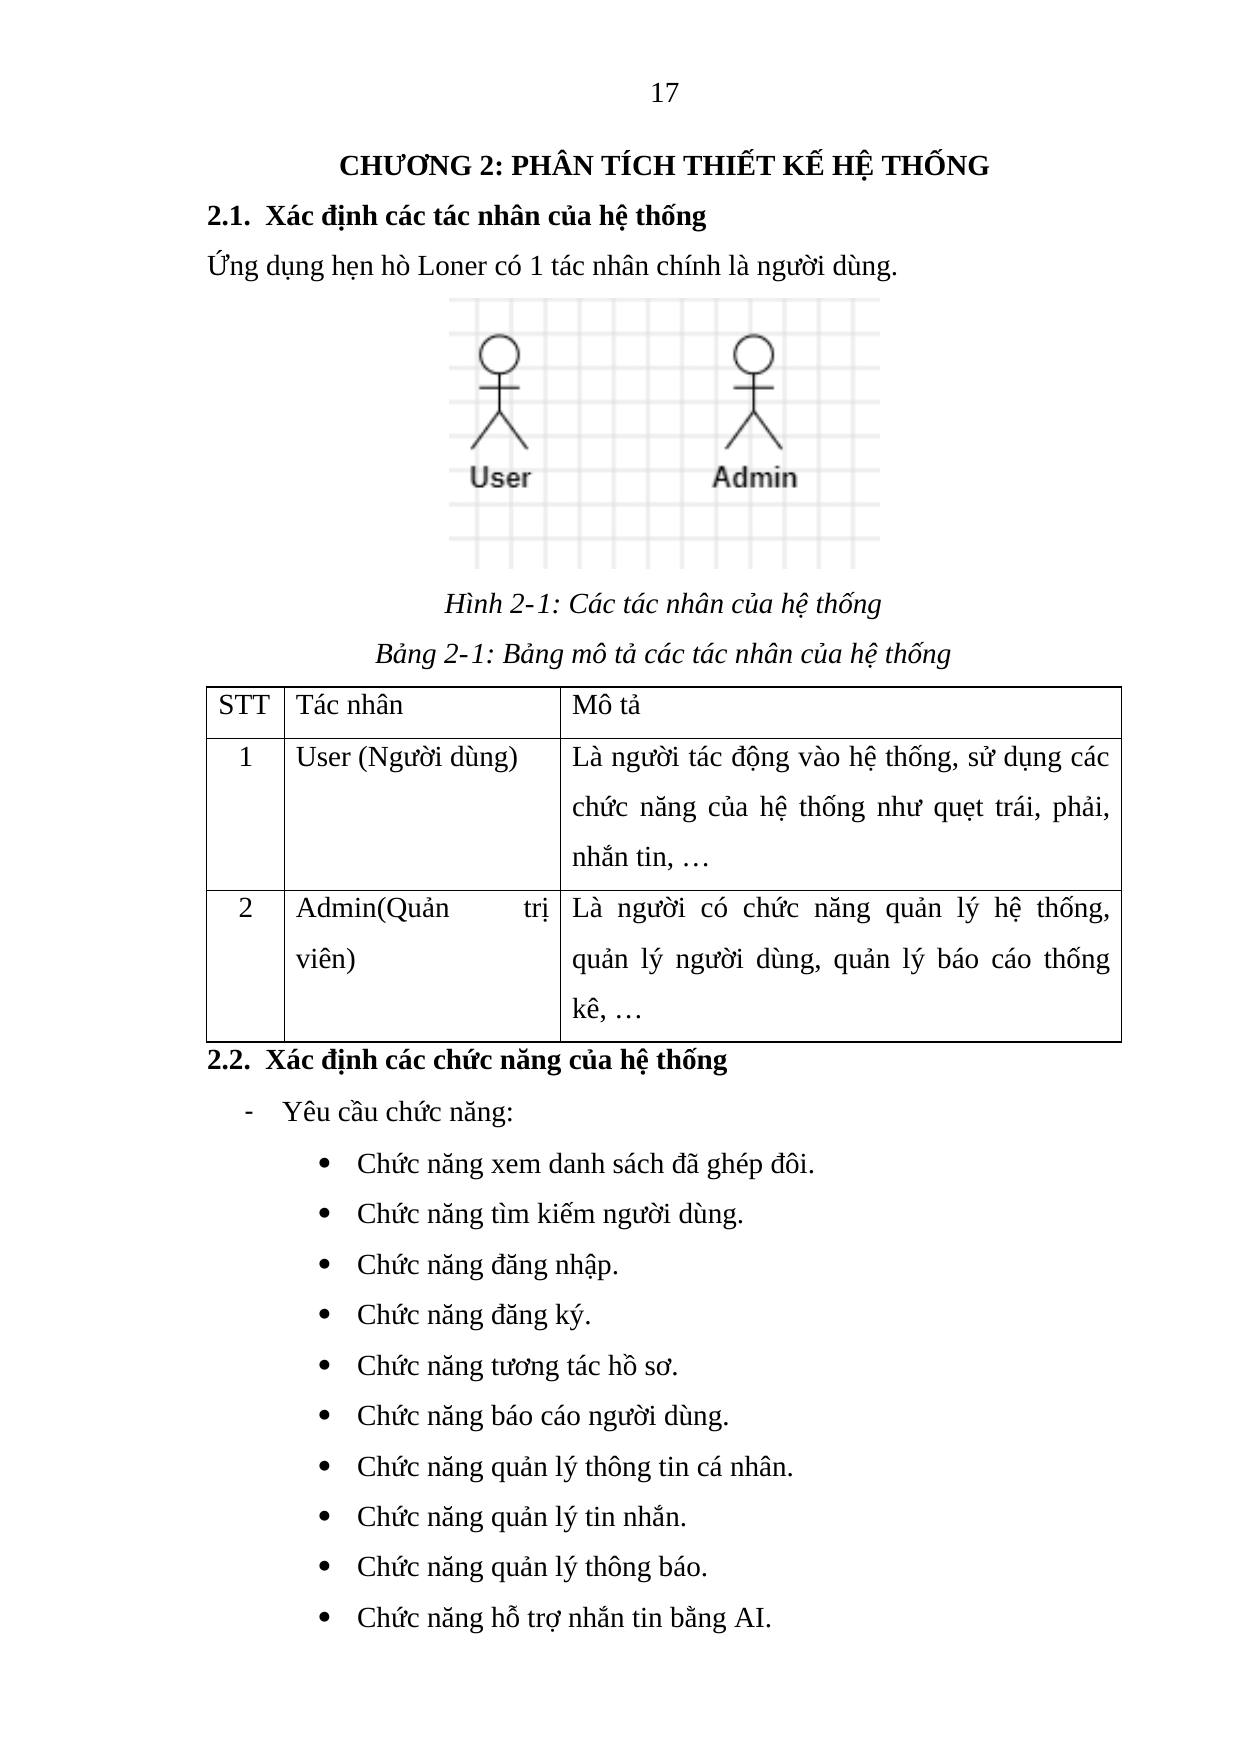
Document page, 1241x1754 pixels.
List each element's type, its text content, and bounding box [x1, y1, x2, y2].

list Chức năng xem danh sách đã ghép đôi. [319, 1146, 1122, 1180]
text Xác định các chức năng của hệ thống [207, 1043, 1122, 1076]
list Chức năng quản lý tin nhắn. [319, 1499, 1122, 1533]
list Chức năng tương tác hồ sơ. [319, 1348, 1122, 1381]
text Ứng dụng hẹn hò Loner có 1 tác nhân chính là người dùng. [207, 248, 1122, 282]
list Chức năng hỗ trợ nhắn tin bằng AI. [319, 1600, 1122, 1633]
table_header Mô tả [561, 688, 1121, 738]
table_header Tác nhân [285, 688, 560, 738]
text Hình 2-1: Các tác nhân của hệ thống [207, 586, 1122, 619]
list Chức năng quản lý thông báo. [319, 1549, 1122, 1583]
table_cell 2 [207, 891, 284, 1041]
table_cell Admin(Quản trị viên) [285, 891, 560, 1041]
table_cell Là người tác động vào hệ thống, sử dụng các chức năng của hệ thống như quẹt trái, phải, nhắn tin, … [561, 739, 1121, 889]
list Chức năng đăng ký. [319, 1297, 1122, 1331]
list Chức năng tìm kiếm người dùng. [319, 1197, 1122, 1230]
list Chức năng báo cáo người dùng. [319, 1398, 1122, 1432]
picture [449, 298, 880, 569]
table_cell Là người có chức năng quản lý hệ thống, quản lý người dùng, quản lý báo cáo thống kê, … [561, 891, 1121, 1041]
table_cell 1 [207, 739, 284, 889]
list Chức năng đăng nhập. [319, 1247, 1122, 1281]
list Yêu cầu chức năng: [244, 1093, 1122, 1128]
text Xác định các tác nhân của hệ thống [207, 198, 1122, 232]
text Bảng 2-1: Bảng mô tả các tác nhân của hệ thống [207, 636, 1122, 669]
table_cell User (Người dùng) [285, 739, 560, 889]
table_header STT [207, 688, 284, 738]
list Chức năng quản lý thông tin cá nhân. [319, 1449, 1122, 1482]
subtitle PHÂN TÍCH THIẾT KẾ HỆ THỐNG [207, 148, 1122, 181]
